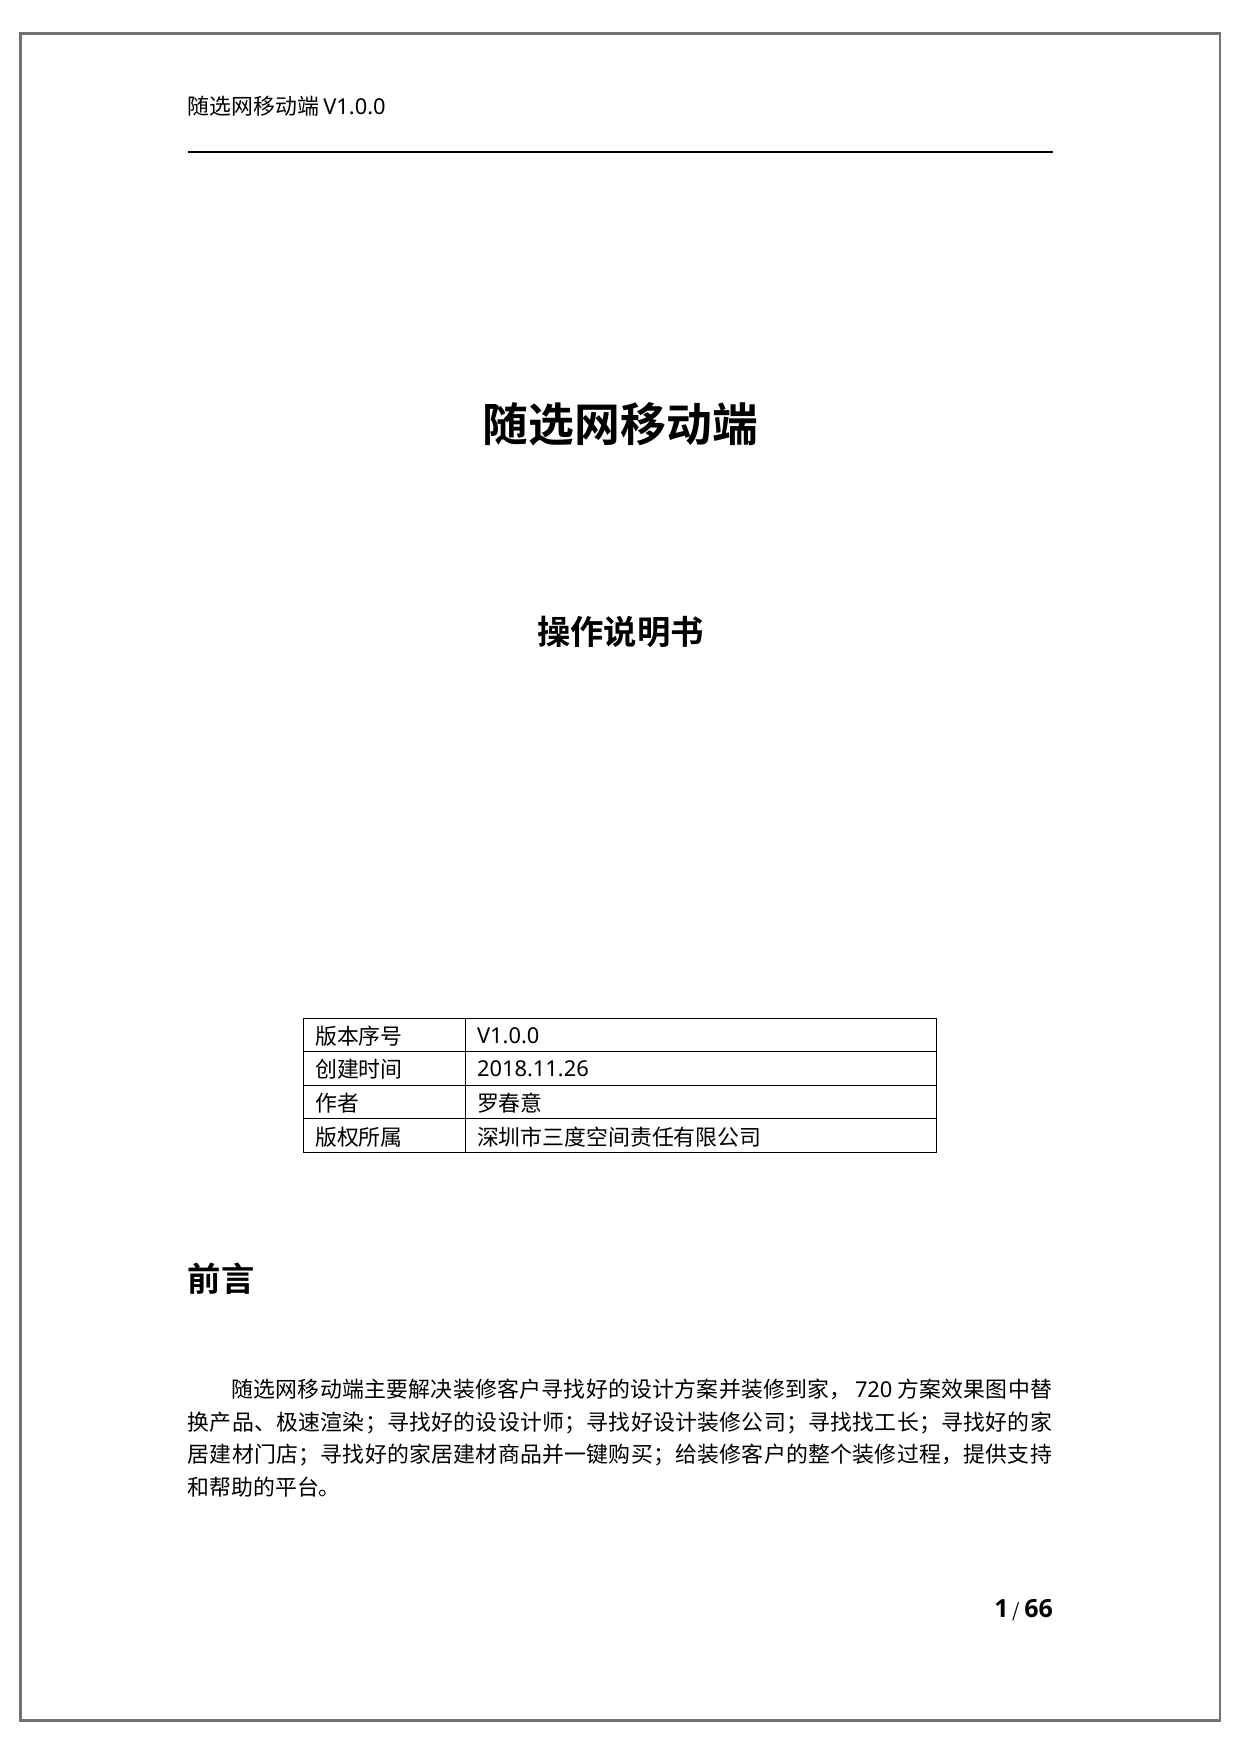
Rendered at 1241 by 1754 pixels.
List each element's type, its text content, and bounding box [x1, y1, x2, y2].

table_cell 深圳市三度空间责任有限公司 [466, 1119, 936, 1152]
table_header V1.0.0 [466, 1019, 936, 1051]
table_cell 作者 [304, 1086, 465, 1118]
subtitle 操作说明书 [187, 598, 1053, 663]
subtitle 随选网移动端 [187, 372, 1053, 470]
table_cell 2018.11.26 [466, 1052, 936, 1084]
table_cell 创建时间 [304, 1052, 465, 1084]
table_cell 罗春意 [466, 1086, 936, 1118]
subtitle 前言 [187, 1245, 1053, 1310]
text 随选网移动端主要解决装修客户寻找好的设计方案并装修到家，720方案效果图中替换产品、极速渲染；寻找好的设设计师；寻找好设计装修公司；寻找找工长；寻找好的家居建材门店；寻找好的家居建材商品并一键购买；给装修客户的整个装修过程，提供支持和帮助的平台。 [187, 1372, 1053, 1502]
table_cell 版权所属 [304, 1119, 465, 1152]
table_header 版本序号 [304, 1019, 465, 1051]
